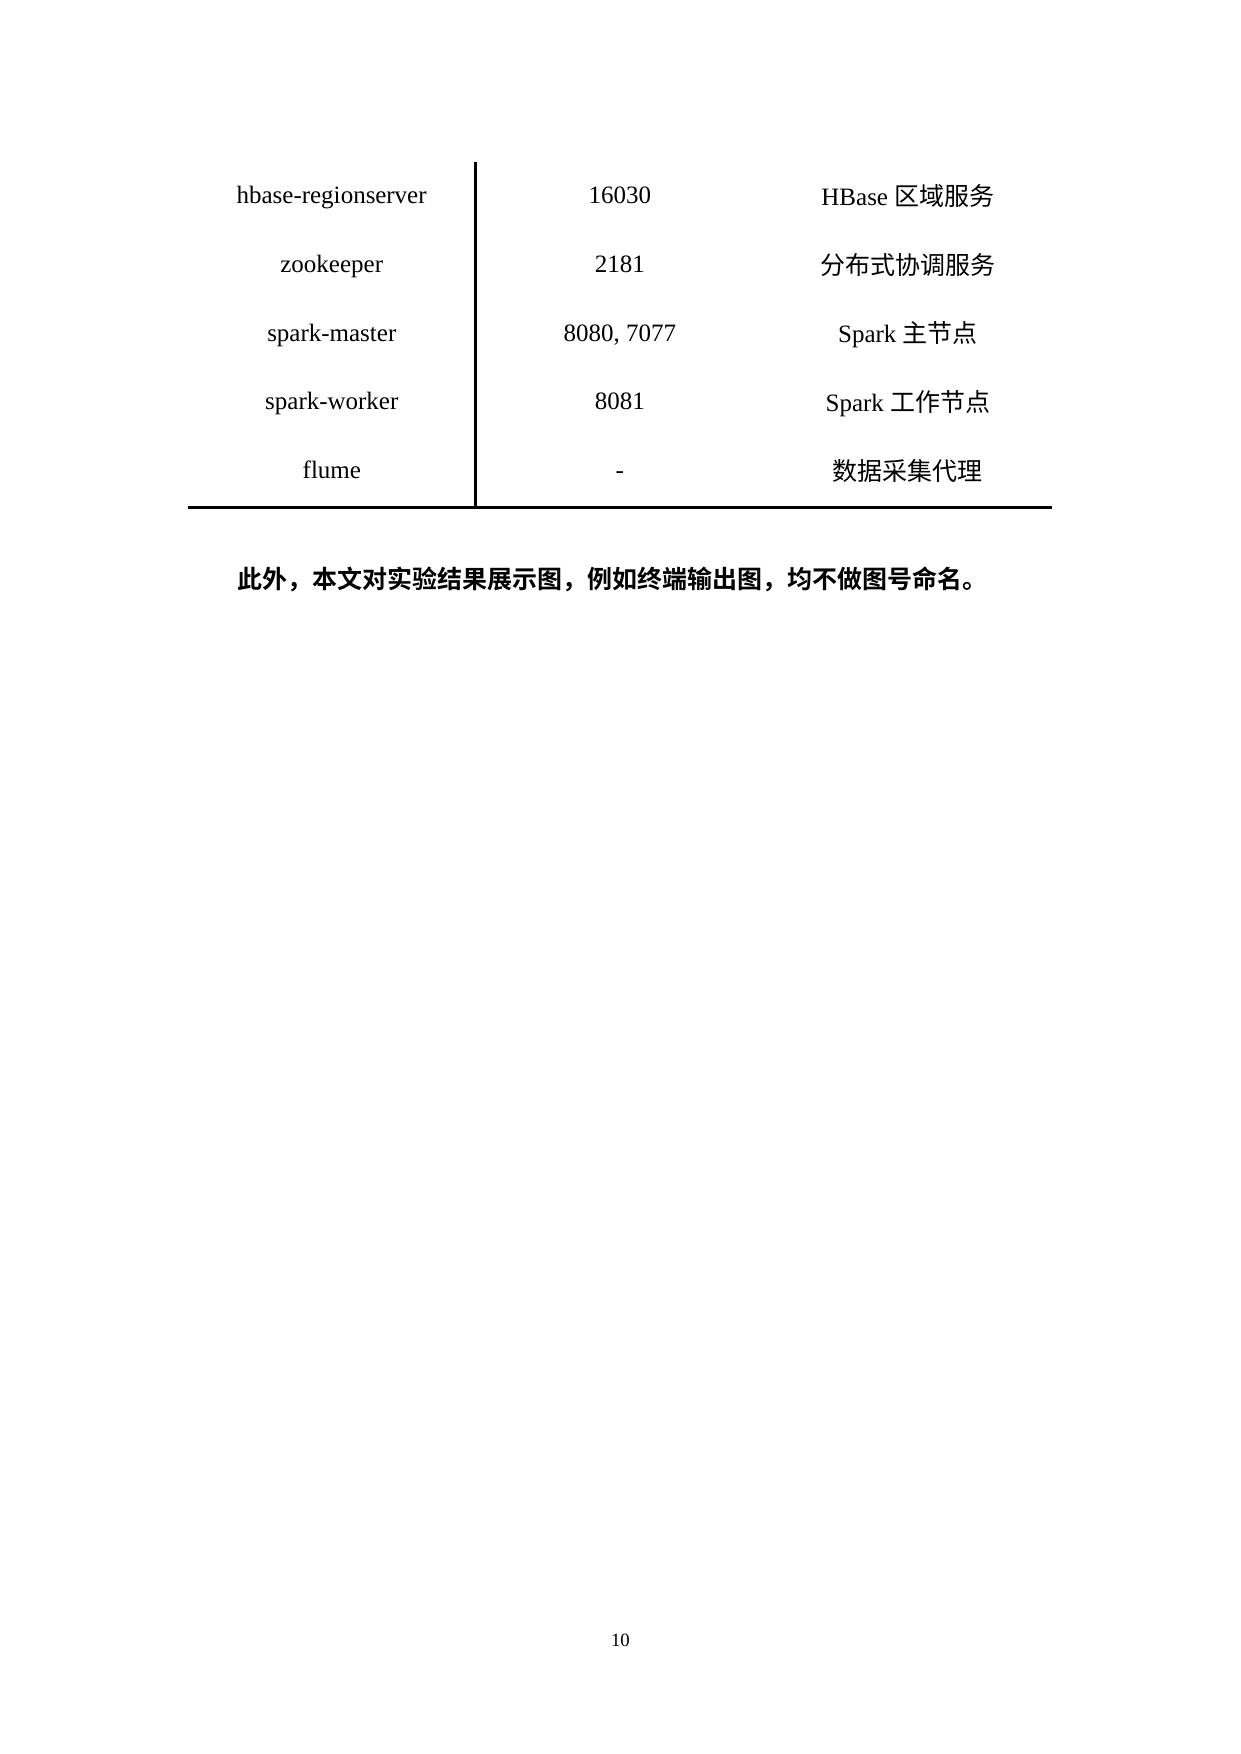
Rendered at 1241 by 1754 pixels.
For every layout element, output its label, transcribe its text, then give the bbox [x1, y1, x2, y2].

table_cell Spark 工作节点 [764, 368, 1052, 437]
table_cell spark-master [188, 300, 474, 368]
text 此外，本文对实验结果展示图，例如终端输出图，均不做图号命名。 [187, 546, 1053, 611]
table_cell 分布式协调服务 [764, 231, 1052, 299]
table_cell 16030 [477, 162, 763, 231]
table_cell zookeeper [188, 231, 474, 299]
table_cell 8080, 7077 [477, 300, 763, 368]
table_cell 8081 [477, 368, 763, 437]
table_cell - [477, 437, 763, 506]
table_cell 数据采集代理 [764, 437, 1052, 506]
table_cell spark-worker [188, 368, 474, 437]
table_cell Spark 主节点 [764, 300, 1052, 368]
table_cell HBase 区域服务 [764, 162, 1052, 231]
table_cell 2181 [477, 231, 763, 299]
table_cell flume [188, 437, 474, 506]
table_cell hbase-regionserver [188, 162, 474, 231]
